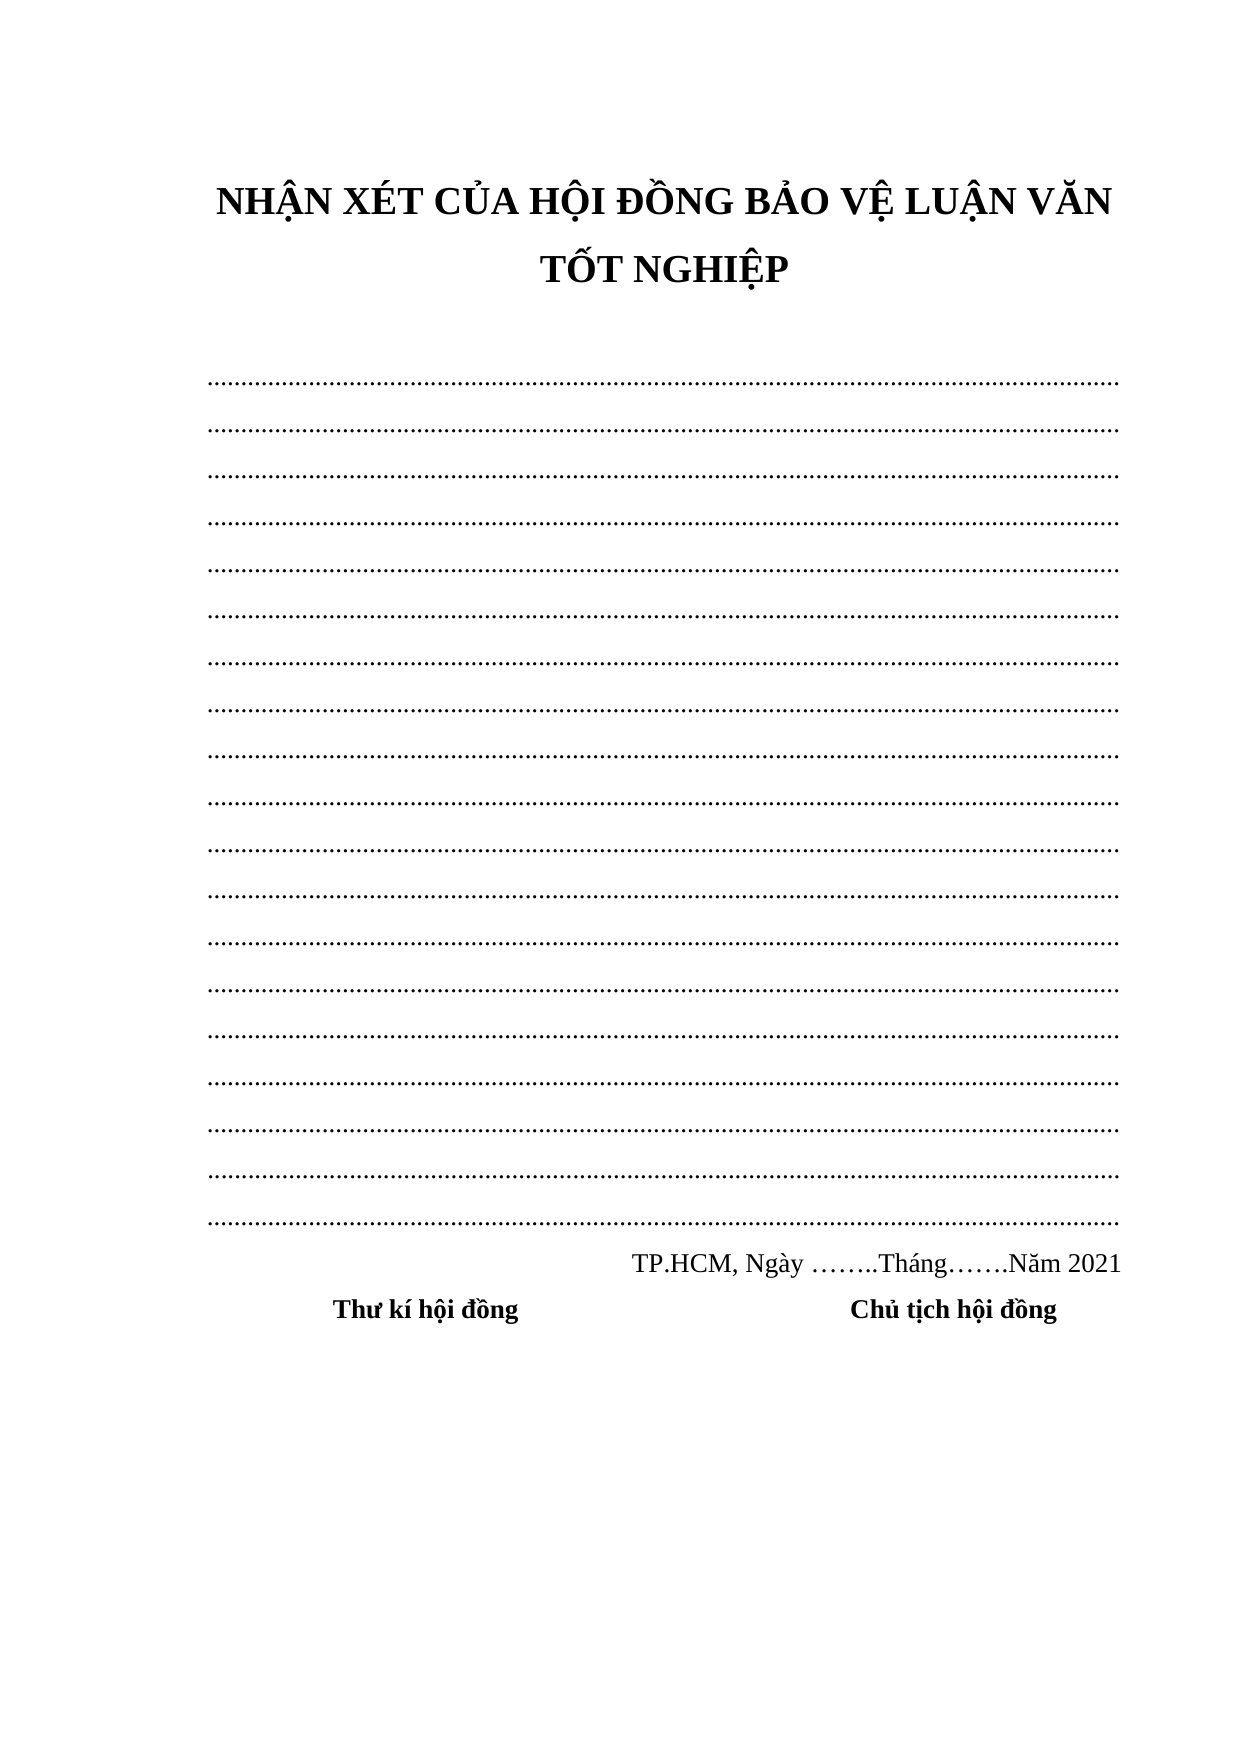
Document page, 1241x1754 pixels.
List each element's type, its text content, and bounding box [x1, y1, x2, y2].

text Thư kí hội đồng Chủ tịch hội đồng [207, 1294, 1122, 1325]
text TP.HCM, Ngày ……..Tháng…….Năm 2021 [207, 1247, 1122, 1278]
subtitle NHẬN XÉT CỦA HỘI ĐỒNG BẢO VỆ LUẬN VĂN TỐT NGHIỆP [207, 177, 1122, 291]
